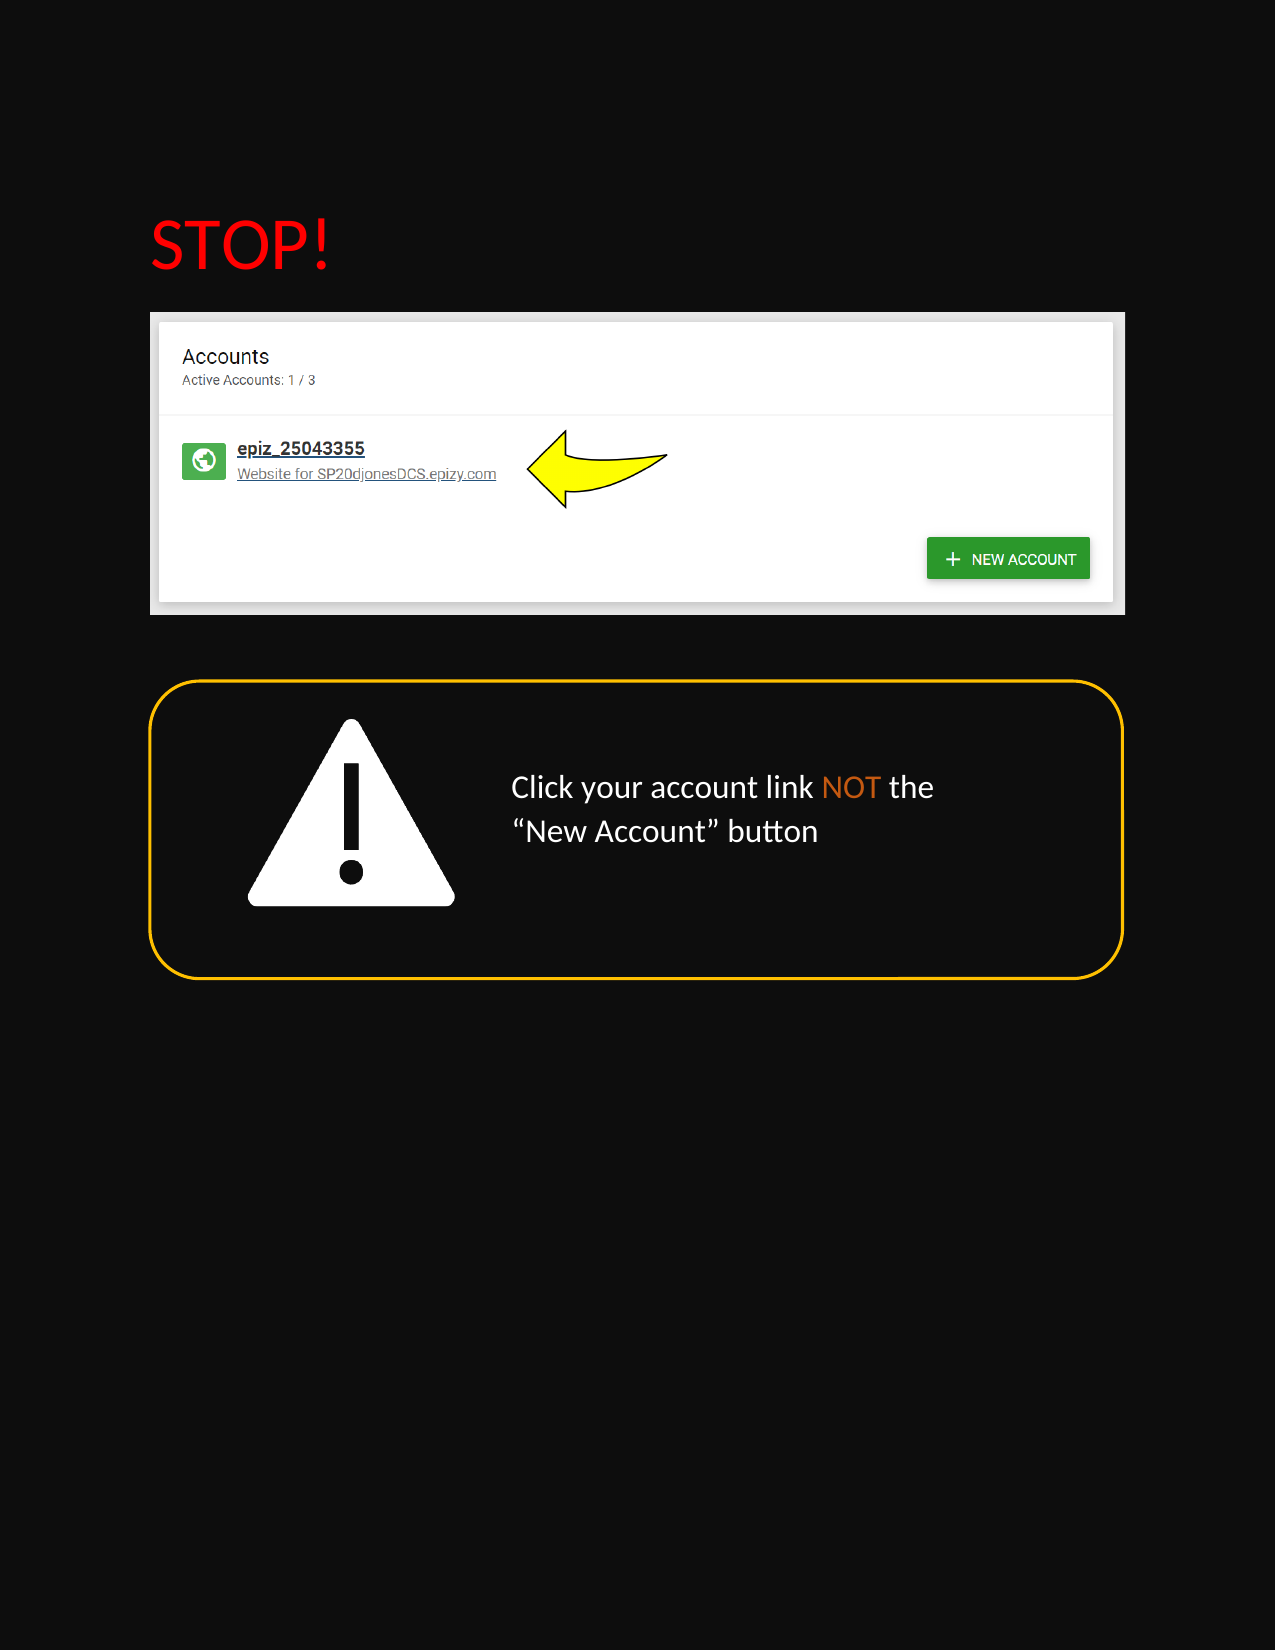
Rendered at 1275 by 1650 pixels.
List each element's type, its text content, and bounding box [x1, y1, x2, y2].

text STOP! [150, 197, 1125, 288]
picture [150, 312, 1125, 615]
picture [236, 694, 466, 931]
